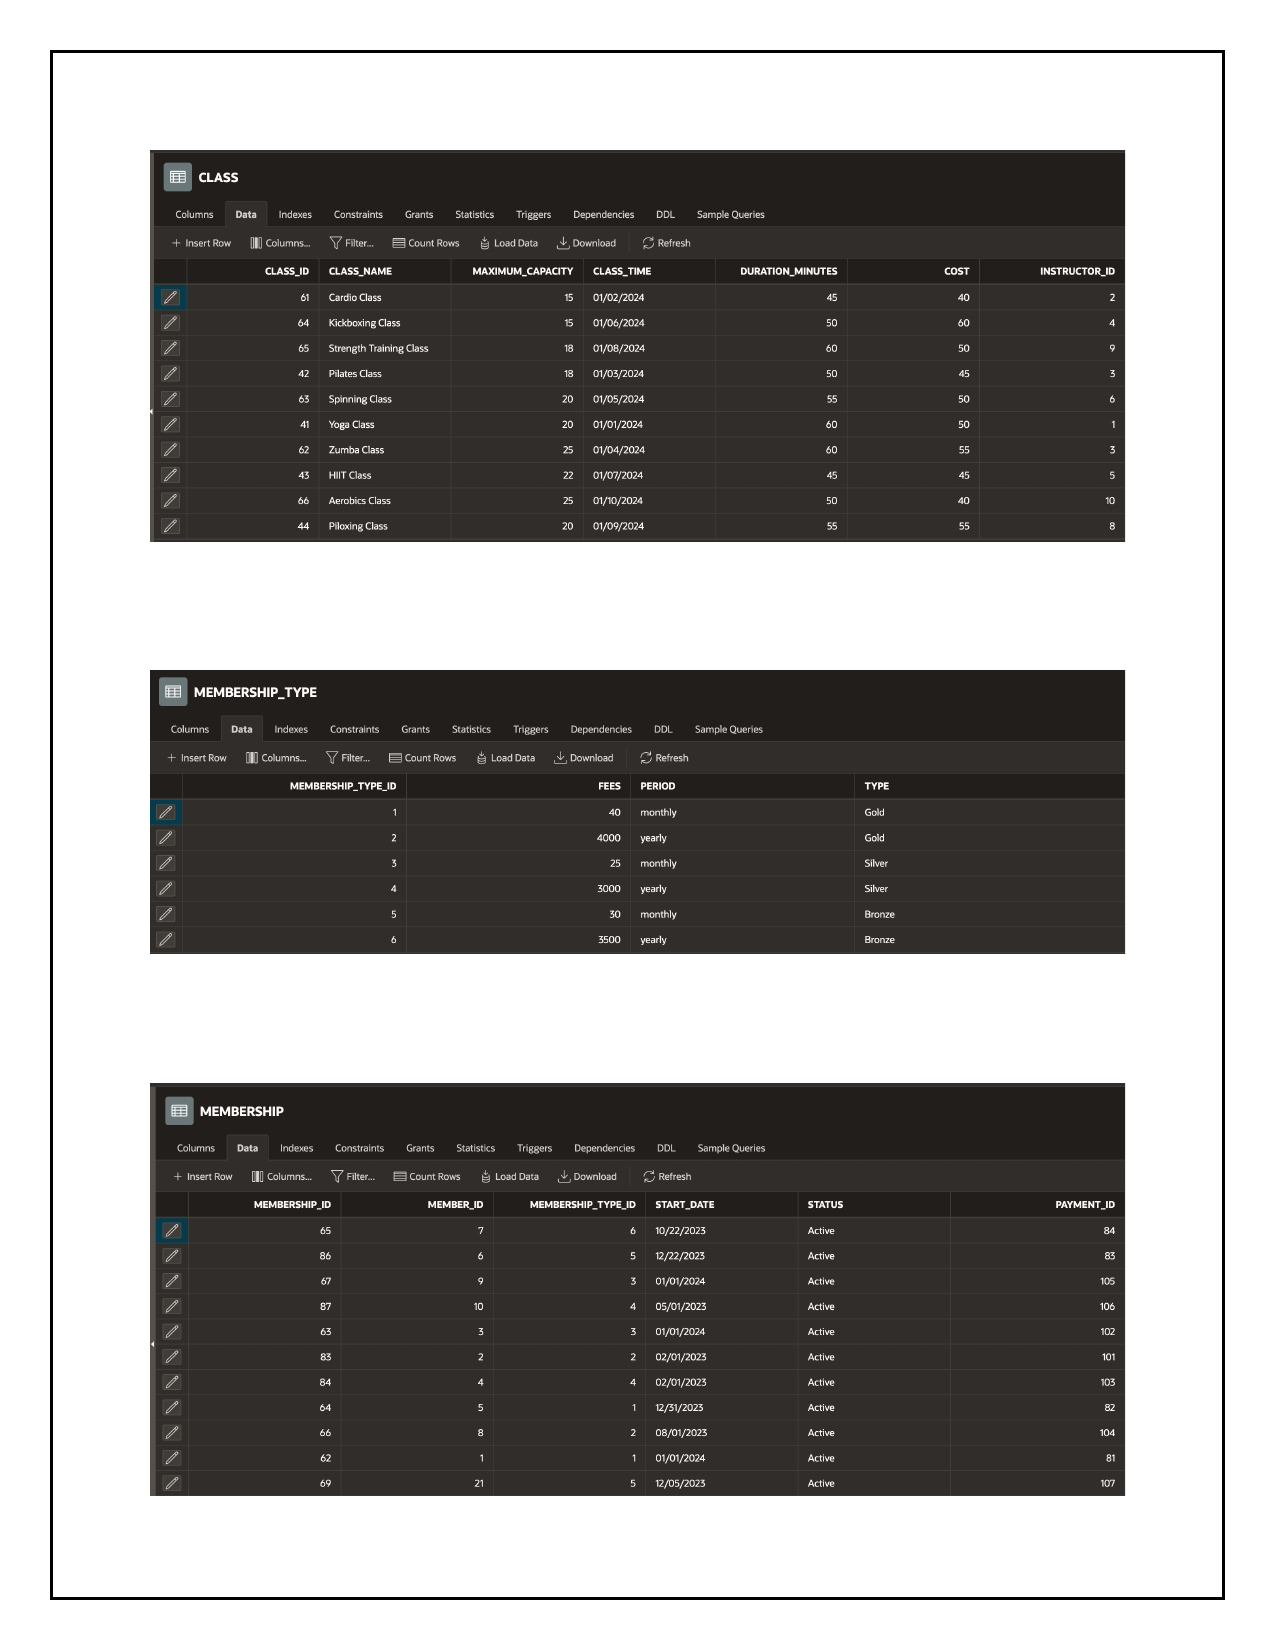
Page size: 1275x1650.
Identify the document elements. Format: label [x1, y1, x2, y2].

picture [157, 805, 175, 819]
picture [150, 150, 1125, 542]
picture [150, 1083, 1125, 1496]
picture [150, 670, 1125, 954]
